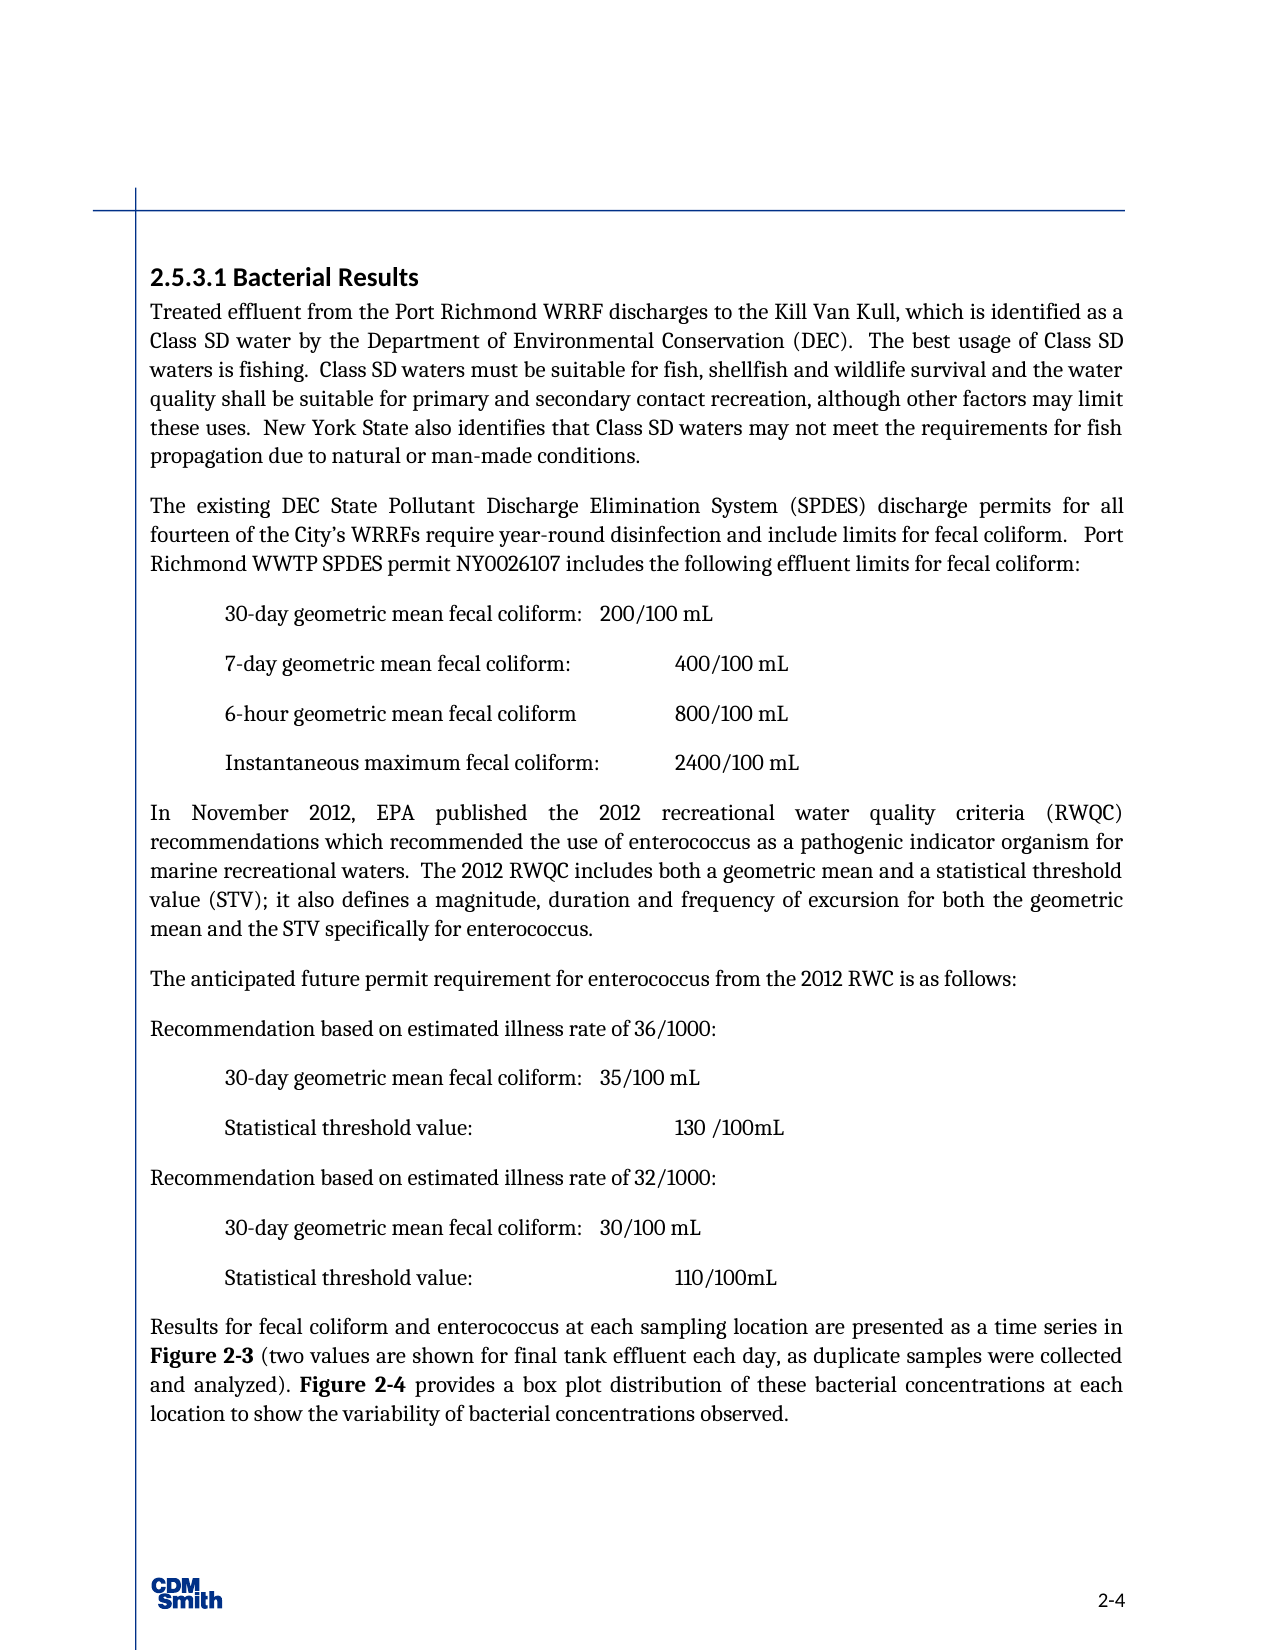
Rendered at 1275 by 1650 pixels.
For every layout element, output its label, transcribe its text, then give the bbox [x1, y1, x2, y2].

text Statistical threshold value: 110/100mL [150, 1264, 1125, 1291]
text 7-day geometric mean fecal coliform: 400/100 mL [150, 651, 1125, 677]
text Results for fecal coliform and enterococcus at each sampling location are presented as a time series in Figure 2-3 (two values are shown for final tank effluent each day, as duplicate samples were collected and analyzed). Figure 2-4 provides a box plot distribution of these bacterial concentrations at each location to show the variability of bacterial concentrations observed. [150, 1314, 1125, 1427]
text Treated effluent from the Port Richmond WRRF discharges to the Kill Van Kull, which is identified as a Class SD water by the Department of Environmental Conservation (DEC). The best usage of Class SD waters is fishing. Class SD waters must be suitable for fish, shellfish and wildlife survival and the water quality shall be suitable for primary and secondary contact recreation, although other factors may limit these uses. New York State also identifies that Class SD waters may not meet the requirements for fish propagation due to natural or man-made conditions. [150, 298, 1125, 469]
text 30-day geometric mean fecal coliform: 200/100 mL [150, 601, 1125, 627]
text 30-day geometric mean fecal coliform: 30/100 mL [150, 1214, 1125, 1241]
text Statistical threshold value: 130 /100mL [150, 1115, 1125, 1141]
text 30-day geometric mean fecal coliform: 35/100 mL [150, 1065, 1125, 1091]
subtitle 2.5.3.1 Bacterial Results [150, 262, 1125, 292]
text The anticipated future permit requirement for enterococcus from the 2012 RWC is as follows: [150, 966, 1125, 992]
text Instantaneous maximum fecal coliform: 2400/100 mL [150, 750, 1125, 776]
text Recommendation based on estimated illness rate of 36/1000: [150, 1015, 1125, 1042]
text The existing DEC State Pollutant Discharge Elimination System (SPDES) discharge permits for all fourteen of the City’s WRRFs require year-round disinfection and include limits for fecal coliform. Port Richmond WWTP SPDES permit NY0026107 includes the following effluent limits for fecal coliform: [150, 493, 1125, 577]
text 6-hour geometric mean fecal coliform 800/100 mL [150, 700, 1125, 727]
text Recommendation based on estimated illness rate of 32/1000: [150, 1165, 1125, 1191]
text In November 2012, EPA published the 2012 recreational water quality criteria (RWQC) recommendations which recommended the use of enterococcus as a pathogenic indicator organism for marine recreational waters. The 2012 RWQC includes both a geometric mean and a statistical threshold value (STV); it also defines a magnitude, duration and frequency of excursion for both the geometric mean and the STV specifically for enterococcus. [150, 800, 1125, 942]
